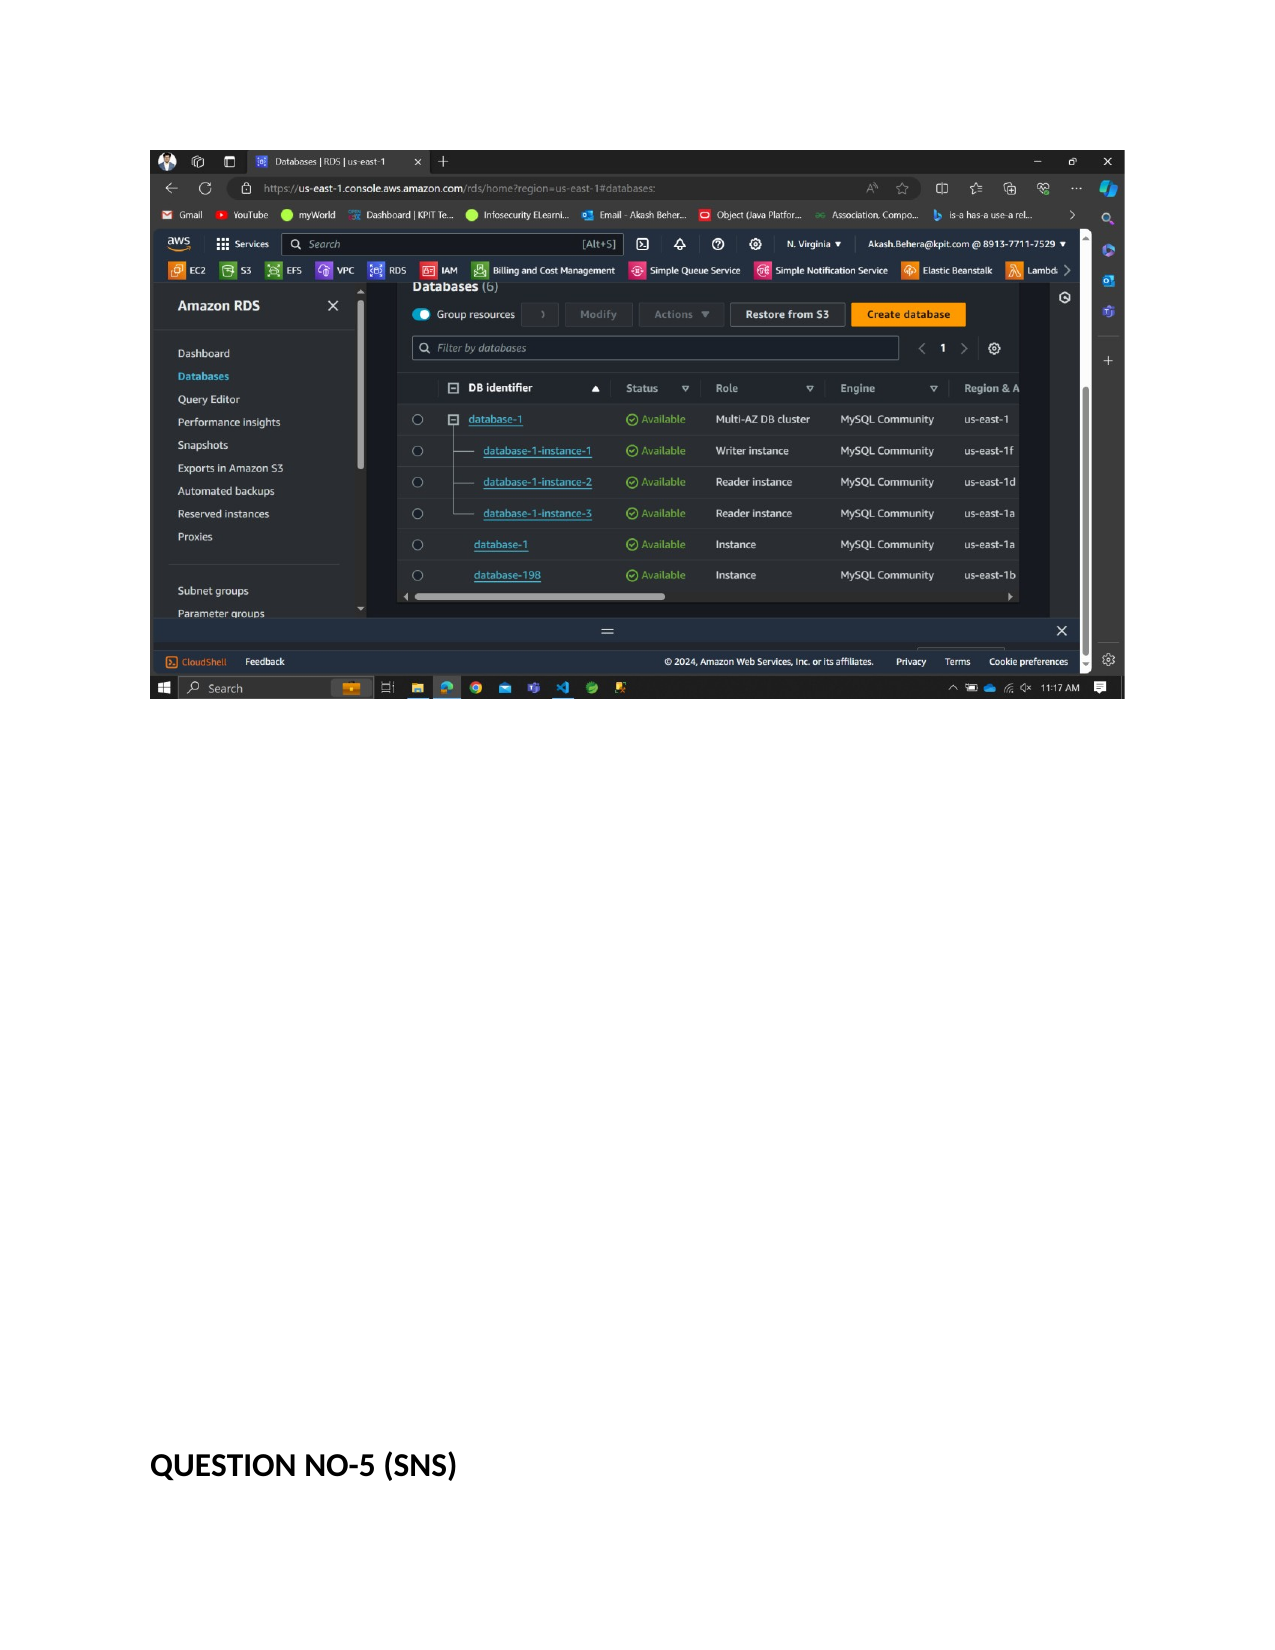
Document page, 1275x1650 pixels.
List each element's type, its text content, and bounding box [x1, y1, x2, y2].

picture [150, 150, 1125, 699]
text QUESTION NO-5 (SNS) [150, 1444, 1135, 1485]
